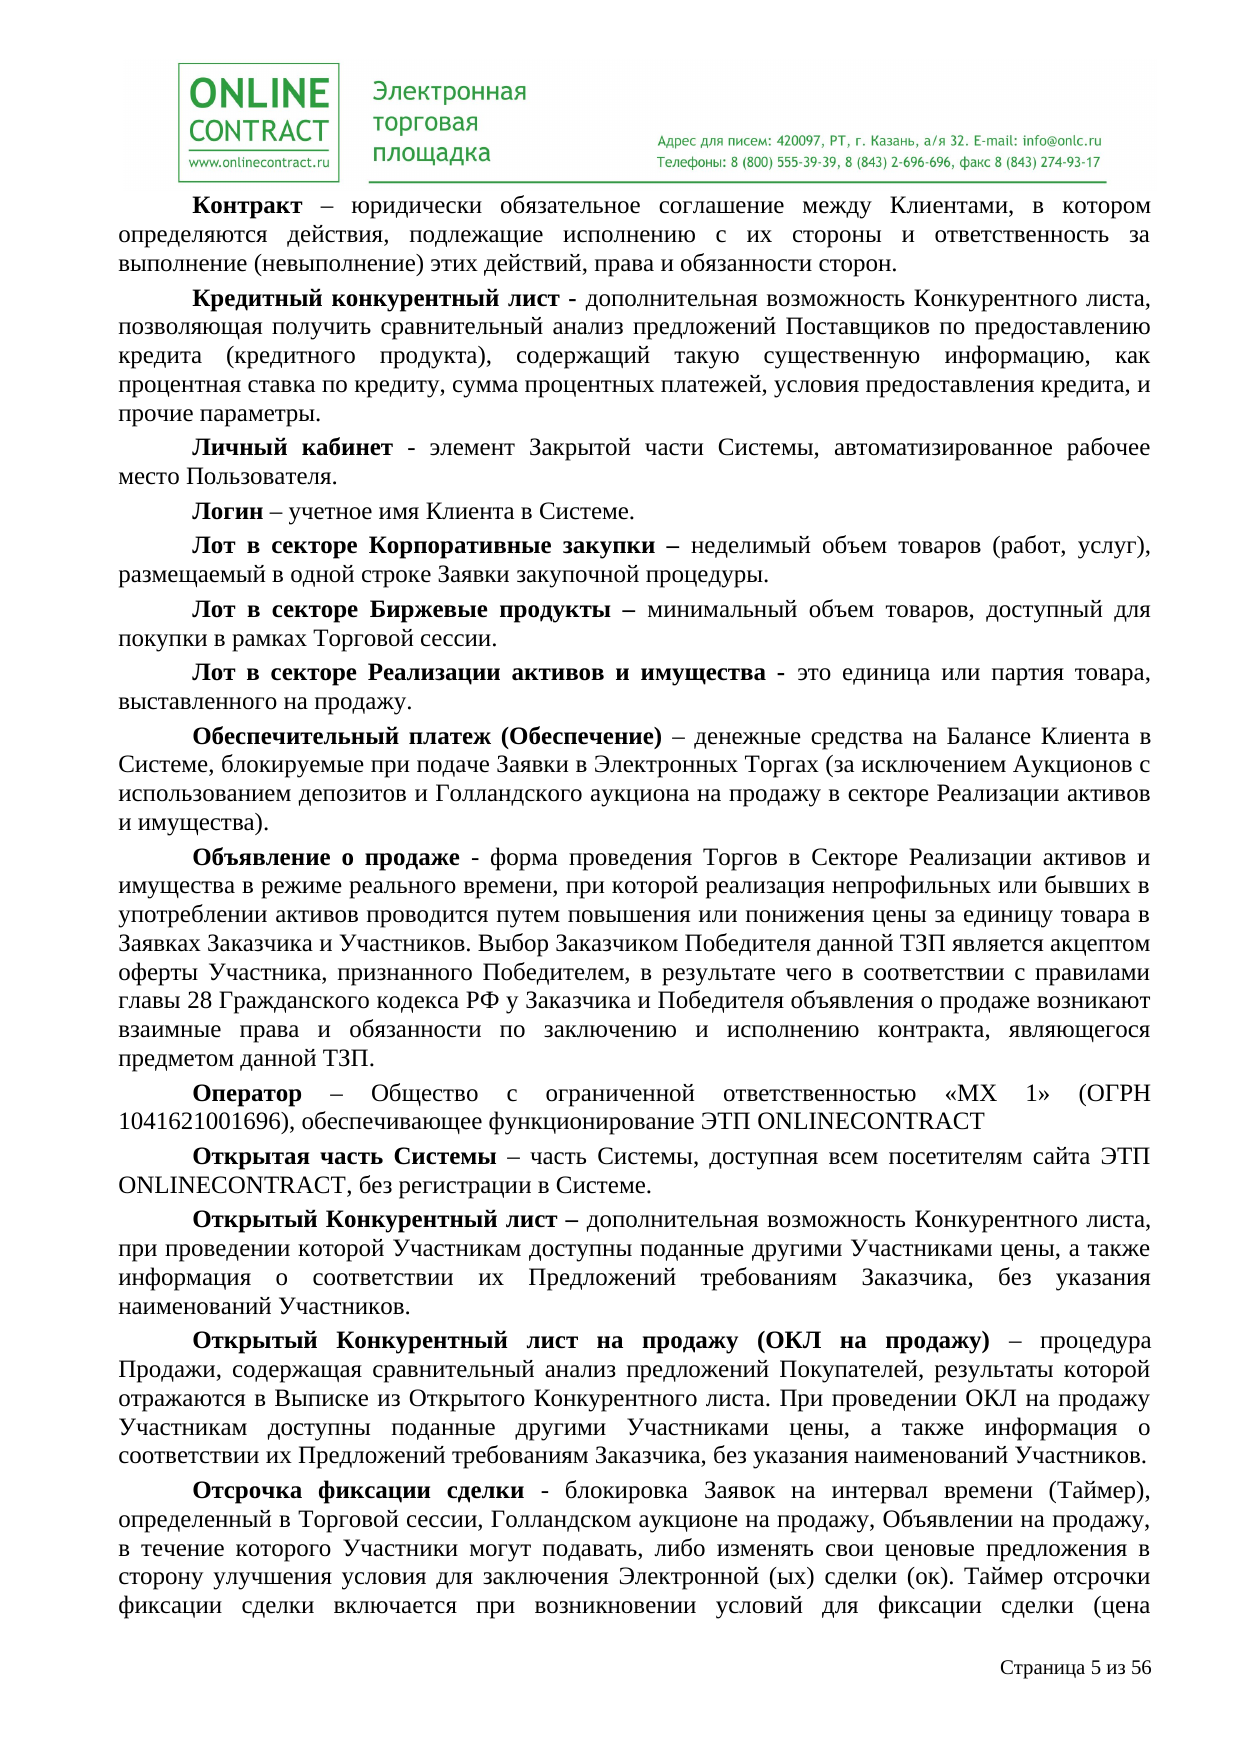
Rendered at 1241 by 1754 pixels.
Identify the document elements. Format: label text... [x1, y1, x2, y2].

text Лот в секторе Реализации активов и имущества - это единица или партия товара, выставленного на продажу. [118, 657, 1152, 715]
text Открытый Конкурентный лист на продажу (ОКЛ на продажу) – процедура Продажи, содержащая сравнительный анализ предложений Покупателей, результаты которой отражаются в Выписке из Открытого Конкурентного листа. При проведении ОКЛ на продажу Участникам доступны поданные другими Участниками цены, а также информация о соответствии их Предложений требованиям Заказчика, без указания наименований Участников. [118, 1326, 1152, 1469]
text Логин – учетное имя Клиента в Системе. [118, 496, 1152, 524]
picture [123, 59, 1157, 191]
text Лот в секторе Корпоративные закупки – неделимый объем товаров (работ, услуг), размещаемый в одной строке Заявки закупочной процедуры. [118, 531, 1152, 588]
text Открытый Конкурентный лист – дополнительная возможность Конкурентного листа, при проведении которой Участникам доступны поданные другими Участниками цены, а также информация о соответствии их Предложений требованиям Заказчика, без указания наименований Участников. [118, 1204, 1152, 1319]
text Обеспечительный платеж (Обеспечение) – денежные средства на Балансе Клиента в Системе, блокируемые при подаче Заявки в Электронных Торгах (за исключением Аукционов с использованием депозитов и Голландского аукциона на продажу в секторе Реализации активов и имущества). [118, 721, 1152, 836]
text Кредитный конкурентный лист - дополнительная возможность Конкурентного листа, позволяющая получить сравнительный анализ предложений Поставщиков по предоставлению кредита (кредитного продукта), содержащий такую существенную информацию, как процентная ставка по кредиту, сумма процентных платежей, условия предоставления кредита, и прочие параметры. [118, 283, 1152, 426]
text Личный кабинет - элемент Закрытой части Системы, автоматизированное рабочее место Пользователя. [118, 432, 1152, 490]
text Открытая часть Системы – часть Системы, доступная всем посетителям сайта ЭТП ONLINECONTRACT, без регистрации в Системе. [118, 1141, 1152, 1199]
text Оператор – Общество с ограниченной ответственностью «МХ 1» (ОГРН 1041621001696), обеспечивающее функционирование ЭТП ONLINECONTRACT [118, 1078, 1152, 1135]
text Лот в секторе Биржевые продукты – минимальный объем товаров, доступный для покупки в рамках Торговой сессии. [118, 594, 1152, 651]
text Объявление о продаже - форма проведения Торгов в Секторе Реализации активов и имущества в режиме реального времени, при которой реализация непрофильных или бывших в употреблении активов проводится путем повышения или понижения цены за единицу товара в Заявках Заказчика и Участников. Выбор Заказчиком Победителя данной ТЗП является акцептом оферты Участника, признанного Победителем, в результате чего в соответствии с правилами главы 28 Гражданского кодекса РФ у Заказчика и Победителя объявления о продаже возникают взаимные права и обязанности по исполнению контракта, являющегося предметом данной ТЗП. [118, 842, 1152, 1072]
text Контракт – юридически обязательное соглашение между Клиентами, в котором определяются действия, подлежащие исполнению с их стороны и ответственность за выполнение (невыполнение) этих действий, права и обязанности сторон. [118, 191, 1152, 277]
